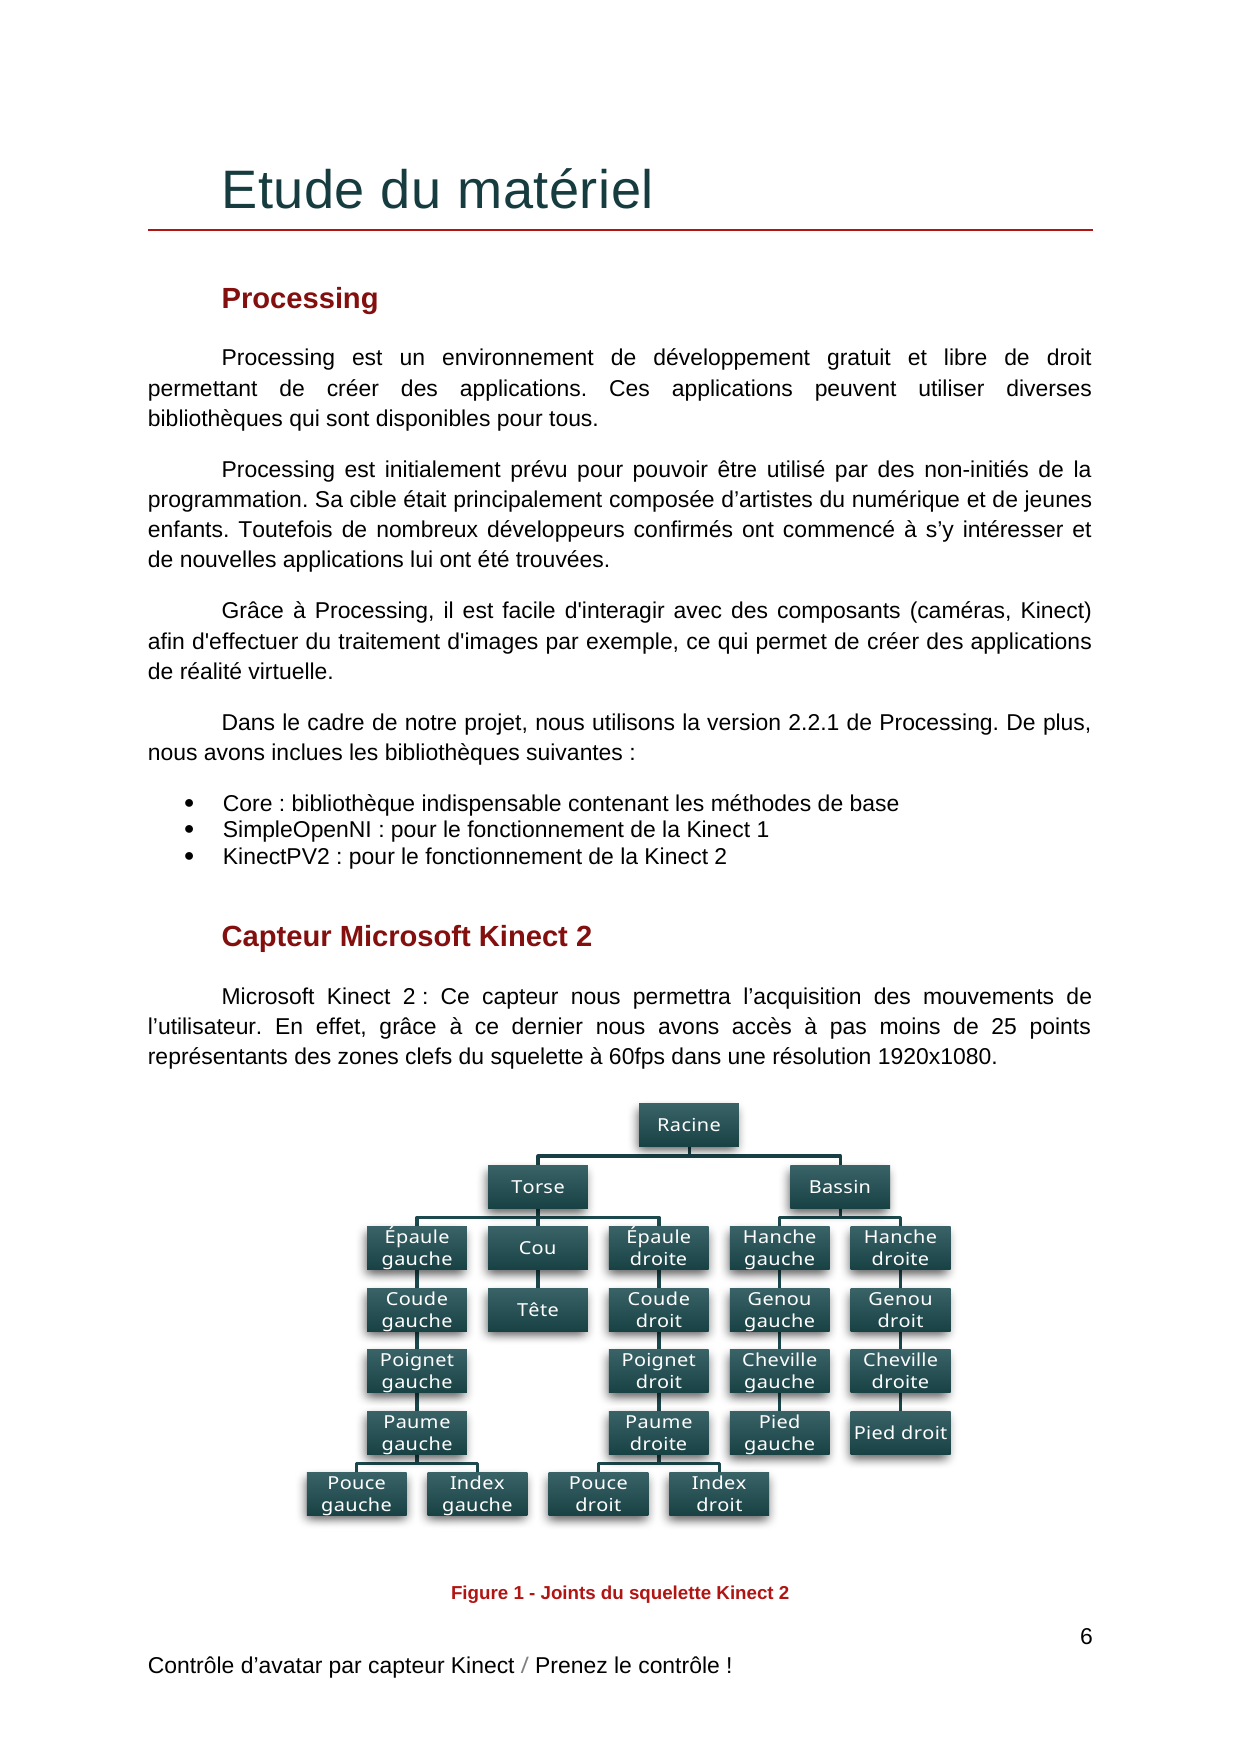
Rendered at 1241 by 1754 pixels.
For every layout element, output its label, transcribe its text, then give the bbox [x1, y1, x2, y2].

subtitle Capteur Microsoft Kinect 2 [148, 919, 1093, 953]
text Dans le cadre de notre projet, nous utilisons la version 2.2.1 de Processing. De plus, nous avons inclues les bibliothèques suivantes : [148, 709, 1093, 765]
subtitle Processing [148, 281, 1093, 314]
text Processing est initialement prévu pour pouvoir être utilisé par des non-initiés de la programmation. Sa cible était principalement composée d’artistes du numérique et de jeunes enfants. Toutefois de nombreux développeurs confirmés ont commencé à s’y intéresser et de nouvelles applications lui ont été trouvées. [148, 456, 1093, 573]
title Etude du matériel [148, 158, 1093, 229]
list Core : bibliothèque indispensable contenant les méthodes de base [185, 790, 1093, 816]
list SimpleOpenNI : pour le fonctionnement de la Kinect 1 [185, 816, 1093, 843]
text Microsoft Kinect 2 : Ce capteur nous permettra l’acquisition des mouvements de l’utilisateur. En effet, grâce à ce dernier nous avons accès à pas moins de 25 points représentants des zones clefs du squelette à 60fps dans une résolution 1920x1080. [148, 983, 1093, 1069]
text Grâce à Processing, il est facile d'interagir avec des composants (caméras, Kinect) afin d'effectuer du traitement d'images par exemple, ce qui permet de créer des applications de réalité virtuelle. [148, 597, 1093, 684]
list KinectPV2 : pour le fonctionnement de la Kinect 2 [185, 843, 1093, 869]
text Processing est un environnement de développement gratuit et libre de droit permettant de créer des applications. Ces applications peuvent utiliser diverses bibliothèques qui sont disponibles pour tous. [148, 344, 1093, 431]
